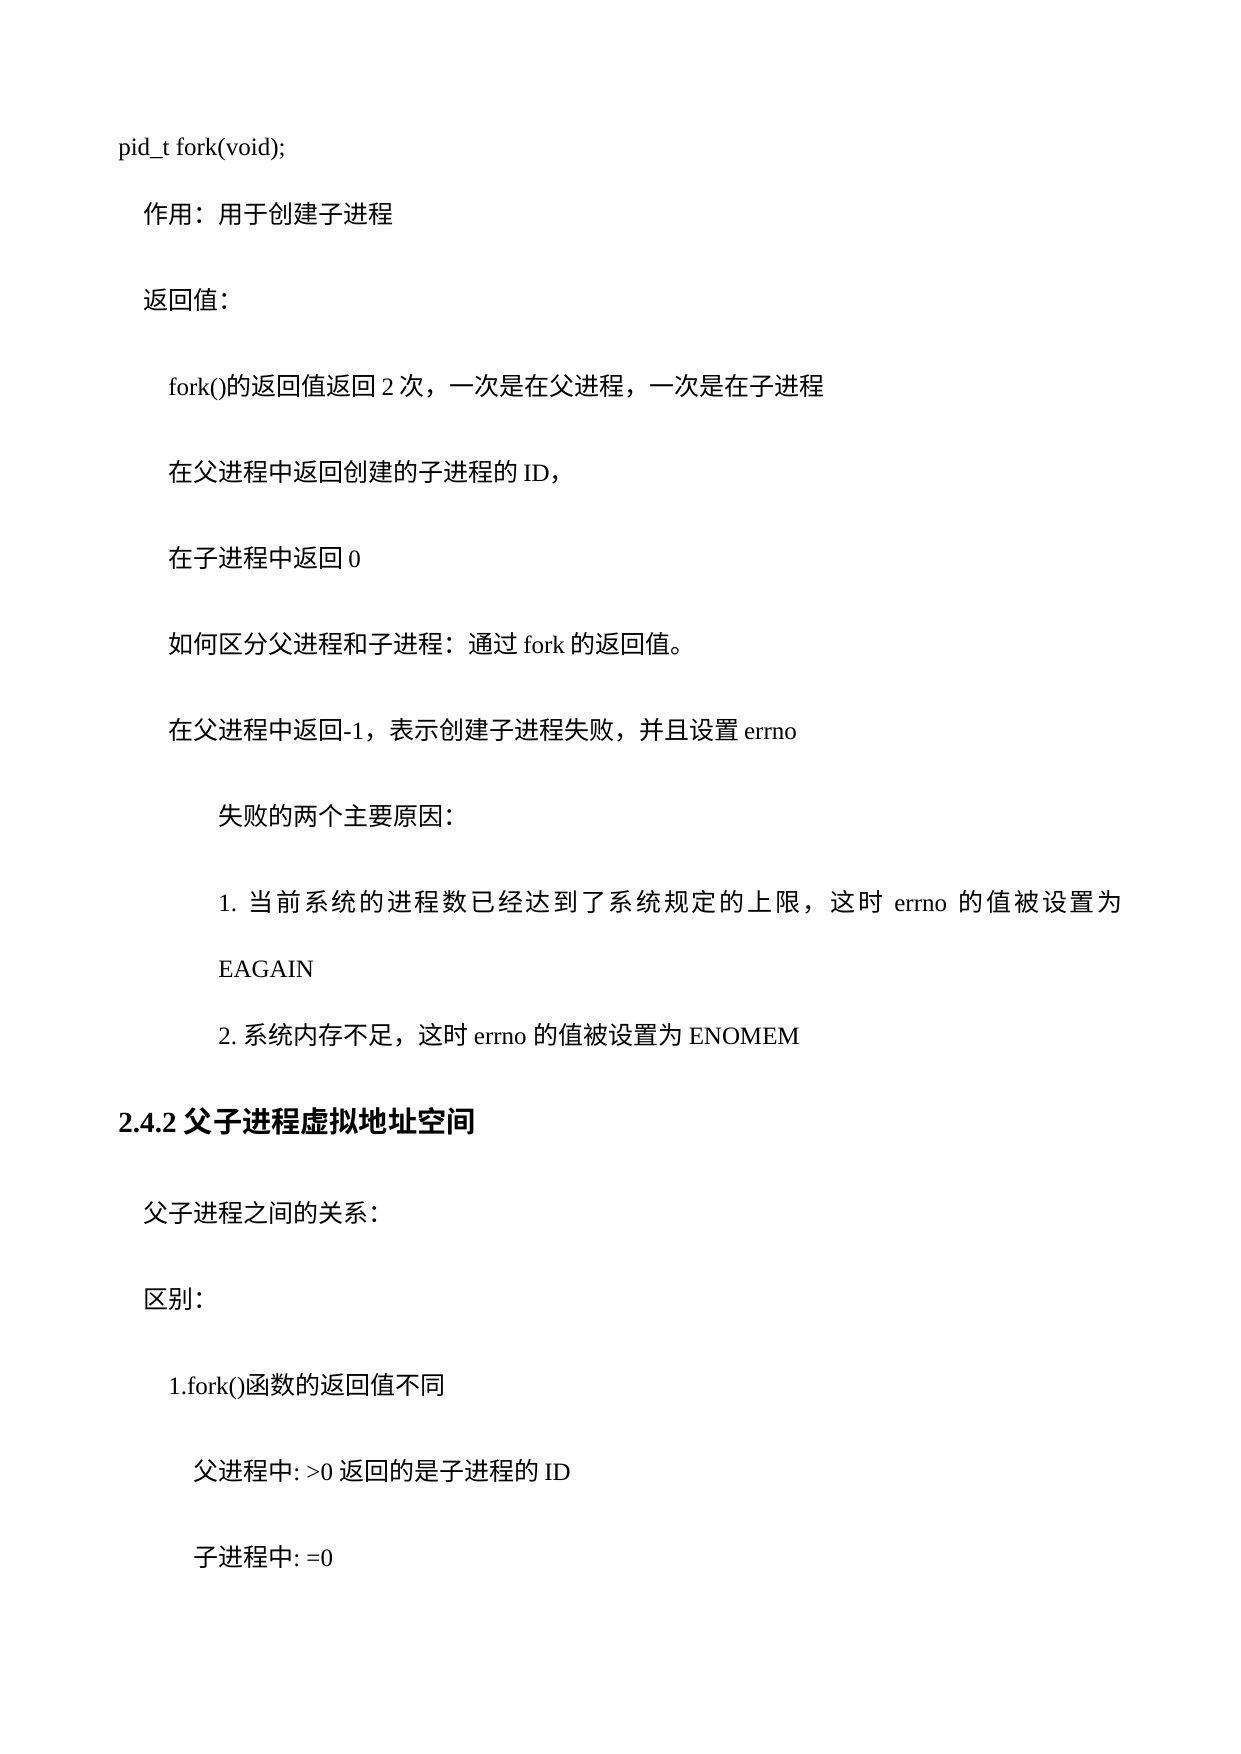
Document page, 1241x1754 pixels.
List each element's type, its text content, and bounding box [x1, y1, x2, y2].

text 在子进程中返回0 [118, 522, 1122, 590]
text 返回值： [118, 264, 1122, 332]
text 2. 系统内存不足，这时 errno 的值被设置为 ENOMEM [174, 1000, 1122, 1068]
text 父进程中: >0 返回的是子进程的ID [118, 1436, 1122, 1504]
text 子进程中: =0 [118, 1522, 1122, 1590]
text fork()的返回值返回2次，一次是在父进程，一次是在子进程 [118, 350, 1122, 418]
text 区别： [118, 1264, 1122, 1332]
text 失败的两个主要原因： [218, 781, 1122, 848]
text 1. 当前系统的进程数已经达到了系统规定的上限，这时 errno 的值被设置为 EAGAIN [218, 867, 1122, 985]
text 在父进程中返回创建的子进程的ID， [118, 436, 1122, 504]
subtitle 2.4.2 父子进程虚拟地址空间 [118, 1086, 1122, 1154]
text 如何区分父进程和子进程：通过fork的返回值。 [118, 608, 1122, 676]
text 在父进程中返回-1，表示创建子进程失败，并且设置errno [118, 694, 1122, 762]
text 父子进程之间的关系： [118, 1178, 1122, 1246]
text 作用：用于创建子进程 [118, 178, 1122, 246]
text 1.fork()函数的返回值不同 [118, 1350, 1122, 1418]
text pid_t fork(void); [118, 130, 1122, 164]
